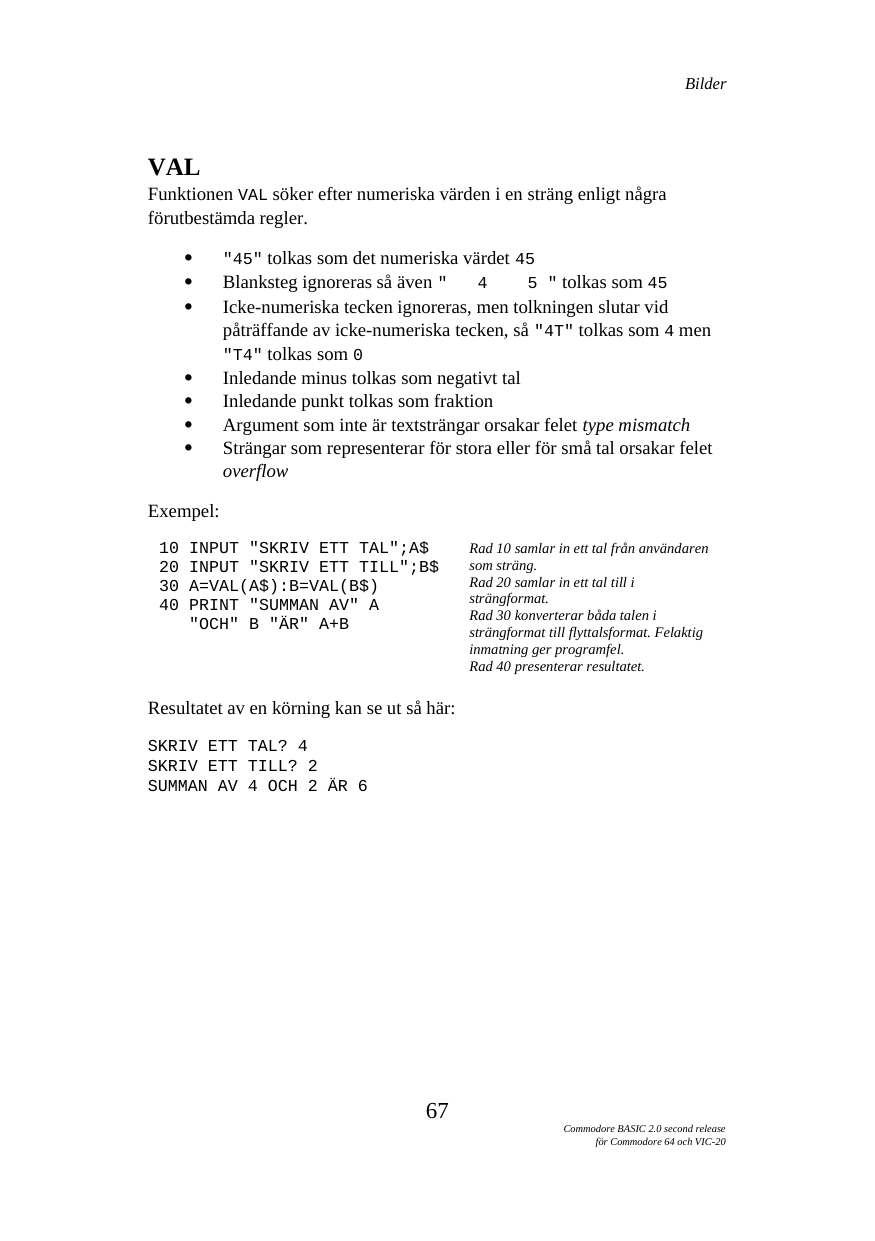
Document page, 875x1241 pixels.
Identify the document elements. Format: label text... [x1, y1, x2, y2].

list Argument som inte är textsträngar orsakar felet type mismatch [185, 414, 726, 435]
list Inledande minus tolkas som negativt tal [185, 367, 726, 389]
table_header 10 INPUT "SKRIV ETT TAL";A$ 20 INPUT "SKRIV ETT TILL";B$ 30 A=VAL(A$):B=VAL(B$) 40 PRINT "SUMMAN AV" A "OCH" B "ÄR" A+B [148, 540, 458, 674]
list Strängar som representerar för stora eller för små tal orsakar felet overflow [185, 437, 726, 482]
list Inledande punkt tolkas som fraktion [185, 390, 726, 412]
list Icke-numeriska tecken ignoreras, men tolkningen slutar vid påträffande av icke-numeriska tecken, så "4T" tolkas som 4 men "T4" tolkas som 0 [185, 296, 726, 365]
text Exempel: [148, 500, 726, 522]
list "45" tolkas som det numeriska värdet 45 [185, 247, 726, 269]
table_header Rad 10 samlar in ett tal från användaren som sträng. Rad 20 samlar in ett tal till i strängformat. Rad 30 konverterar båda talen i strängformat till flyttalsformat. Felaktig inmatning ger programfel. Rad 40 presenterar resultatet. [458, 540, 725, 674]
text Funktionen VAL söker efter numeriska värden i en sträng enligt några förutbestämda regler. [148, 183, 726, 229]
list Blanksteg ignoreras så även " 4 5 " tolkas som 45 [185, 271, 726, 294]
text Resultatet av en körning kan se ut så här: [148, 674, 726, 719]
subtitle VAL [148, 152, 726, 181]
text SKRIV ETT TAL? 4 SKRIV ETT TILL? 2 SUMMAN AV 4 OCH 2 ÄR 6 [148, 737, 726, 797]
